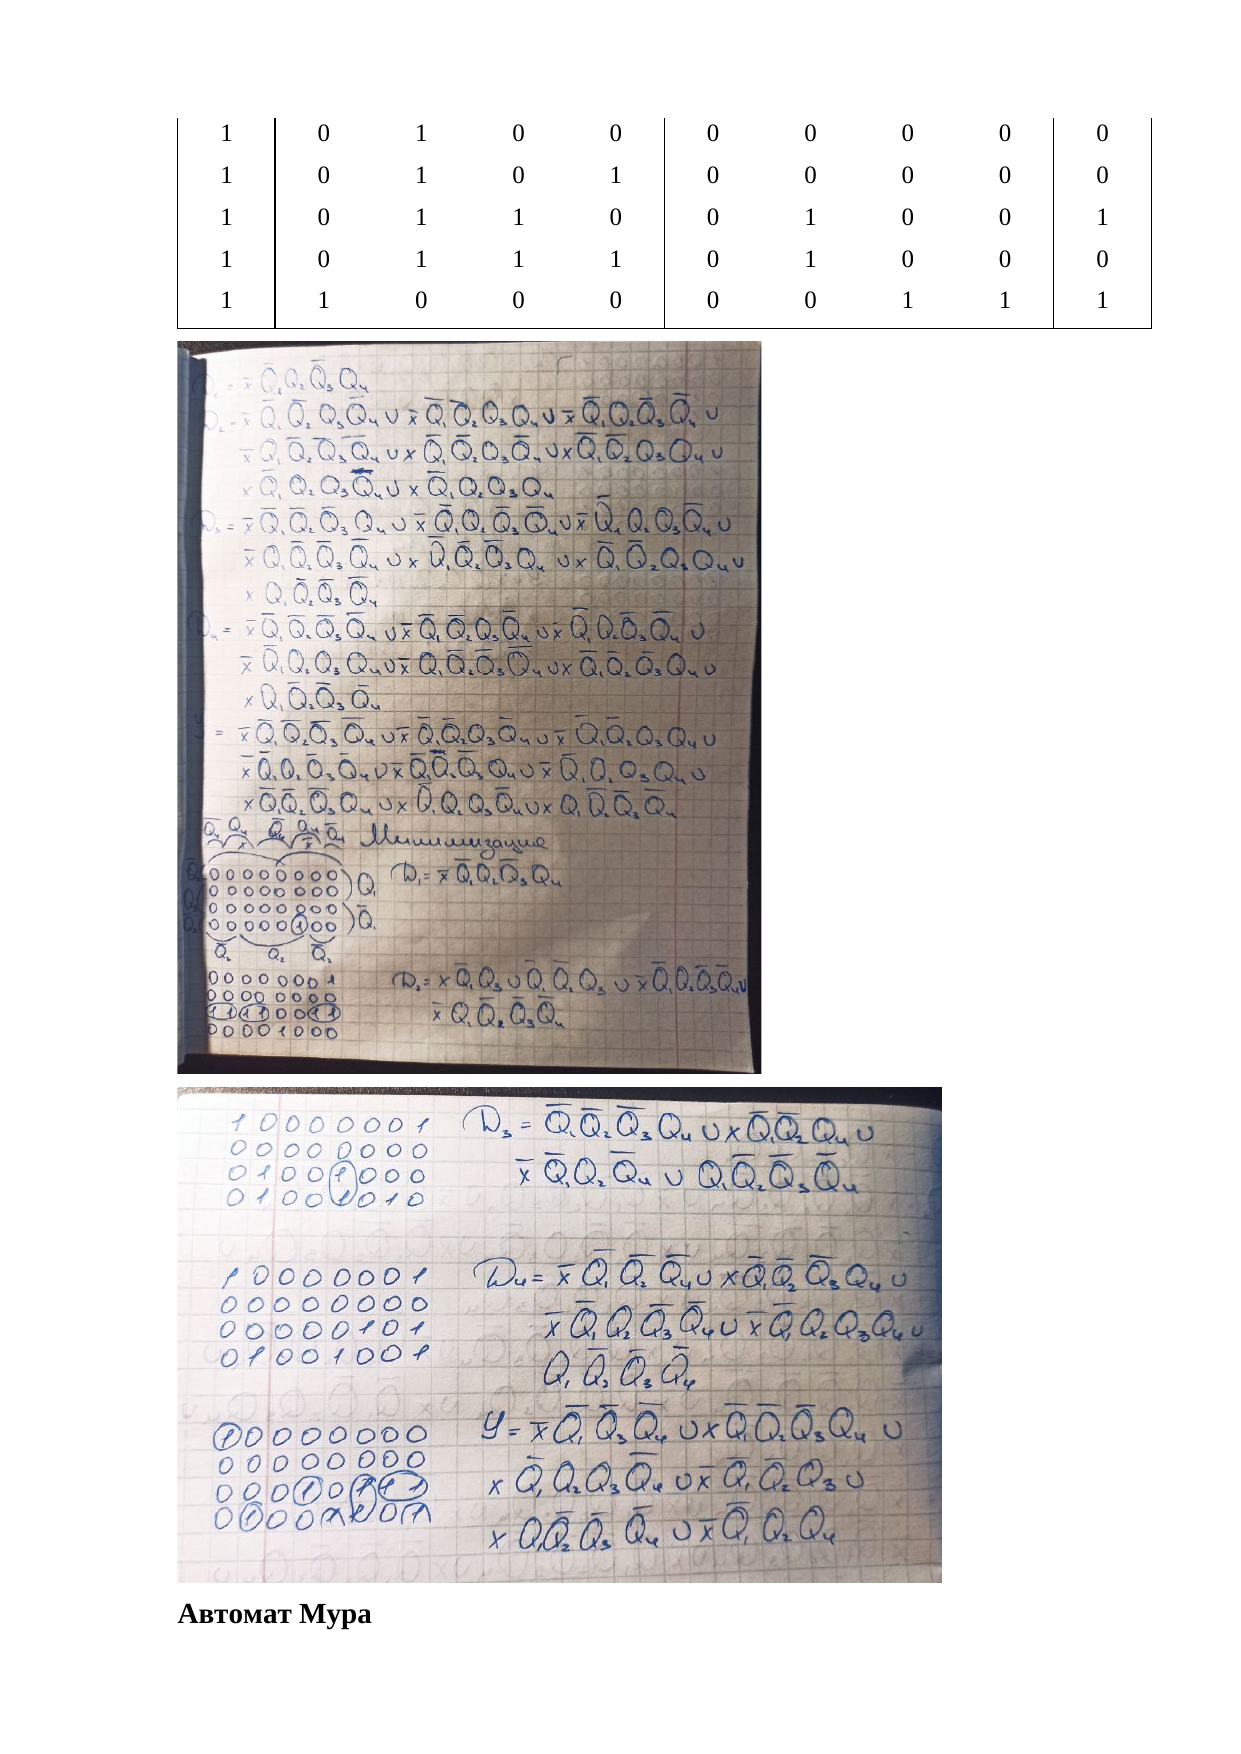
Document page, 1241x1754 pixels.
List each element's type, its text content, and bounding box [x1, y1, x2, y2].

table_cell 0 [665, 160, 762, 202]
table_cell 1 [178, 118, 274, 160]
table_cell 0 [956, 202, 1053, 244]
table_cell 0 [859, 202, 956, 244]
table_cell 0 [470, 286, 567, 327]
table_cell 1 [470, 244, 567, 286]
table_cell 0 [276, 202, 372, 244]
table_cell 0 [859, 160, 956, 202]
table_cell 1 [859, 286, 956, 327]
table_cell 0 [1054, 160, 1151, 202]
table_cell 0 [470, 160, 567, 202]
table_cell 1 [178, 286, 274, 327]
picture [177, 1087, 942, 1583]
table_cell 0 [1054, 118, 1151, 160]
table_cell 0 [762, 118, 859, 160]
text Автомат Мура [177, 1596, 1152, 1630]
table_cell 1 [762, 202, 859, 244]
table_cell 1 [372, 244, 469, 286]
table_cell 0 [762, 286, 859, 327]
table_cell 1 [567, 244, 664, 286]
table_cell 1 [956, 286, 1053, 327]
table_cell 1 [372, 118, 469, 160]
table_cell 0 [665, 118, 762, 160]
table_cell 0 [859, 244, 956, 286]
table_cell 0 [956, 244, 1053, 286]
table_cell 1 [762, 244, 859, 286]
table_cell 0 [276, 160, 372, 202]
picture [177, 341, 762, 1074]
table_cell 0 [956, 118, 1053, 160]
table_cell 1 [178, 202, 274, 244]
table_cell 0 [762, 160, 859, 202]
table_cell 1 [372, 202, 469, 244]
table_cell 1 [372, 160, 469, 202]
table_cell 0 [567, 118, 664, 160]
table_cell 0 [665, 202, 762, 244]
table_cell 1 [178, 244, 274, 286]
table_cell 0 [372, 286, 469, 327]
table_cell 0 [1054, 244, 1151, 286]
table_cell 1 [178, 160, 274, 202]
table_cell 1 [567, 160, 664, 202]
table_cell 0 [859, 118, 956, 160]
table_cell 0 [470, 118, 567, 160]
table_cell 0 [276, 118, 372, 160]
table_cell 1 [276, 286, 372, 327]
table_cell 0 [567, 286, 664, 327]
table_cell 1 [1054, 202, 1151, 244]
table_cell 0 [567, 202, 664, 244]
table_cell 0 [956, 160, 1053, 202]
table_cell 0 [665, 286, 762, 327]
table_cell 0 [276, 244, 372, 286]
table_cell 1 [470, 202, 567, 244]
table_cell 1 [1054, 286, 1151, 327]
table_cell 0 [665, 244, 762, 286]
